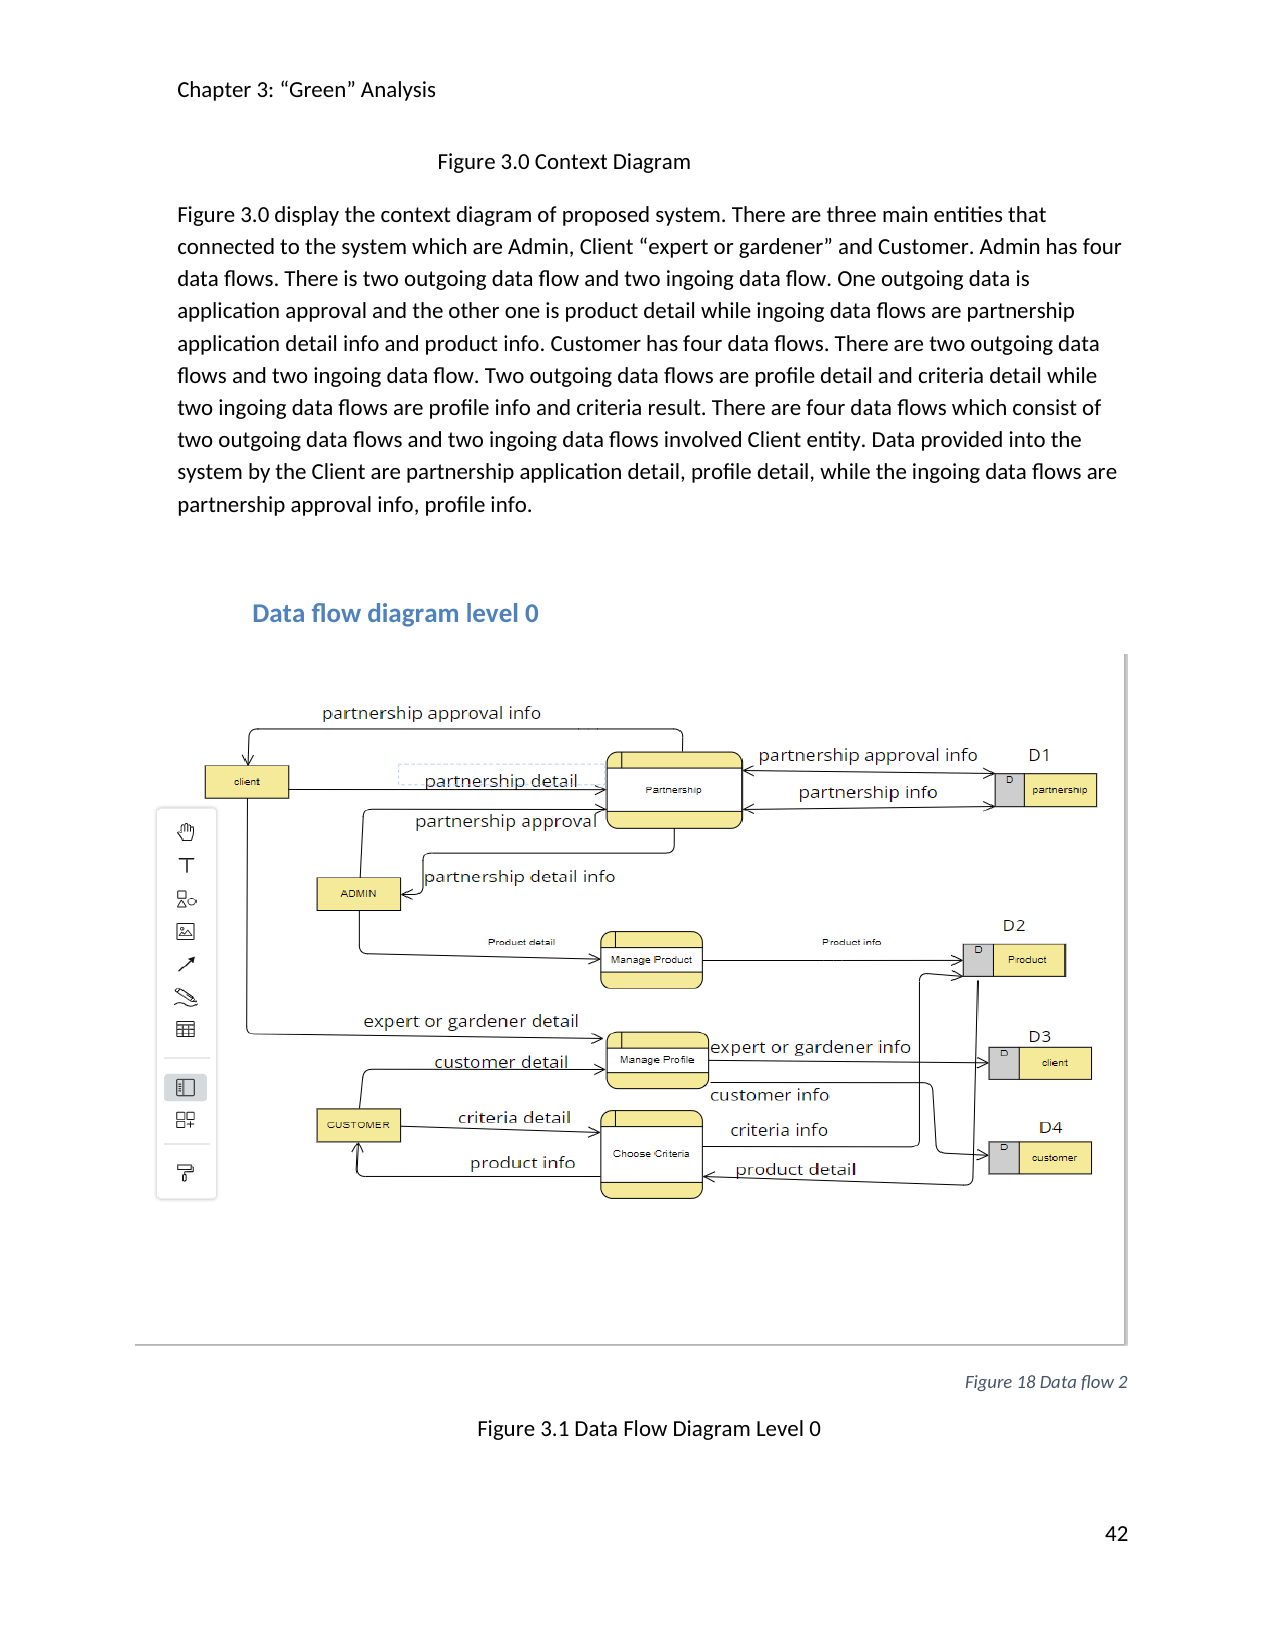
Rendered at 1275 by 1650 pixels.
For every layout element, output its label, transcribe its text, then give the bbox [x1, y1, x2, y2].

text Figure 3.0 display the context diagram of proposed system. There are three main entities that connected to the system which are Admin, Client “expert or gardener” and Customer. Admin has four data flows. There is two outgoing data flow and two ingoing data flow. One outgoing data is application approval and the other one is product detail while ingoing data flows are partnership application detail info and product info. Customer has four data flows. There are two outgoing data flows and two ingoing data flow. Two outgoing data flows are profile detail and criteria detail while two ingoing data flows are profile info and criteria result. There are four data flows which consist of two outgoing data flows and two ingoing data flows involved Client entity. Data provided into the system by the Client are partnership application detail, profile detail, while the ingoing data flows are partnership approval info, profile info. [177, 200, 1128, 518]
picture [134, 654, 1128, 1346]
text Data flow diagram level 0 [177, 596, 1128, 629]
text Figure 3.0 Context Diagram [177, 147, 1128, 175]
text Figure 3.1 Data Flow Diagram Level 0 [402, 1414, 1128, 1442]
